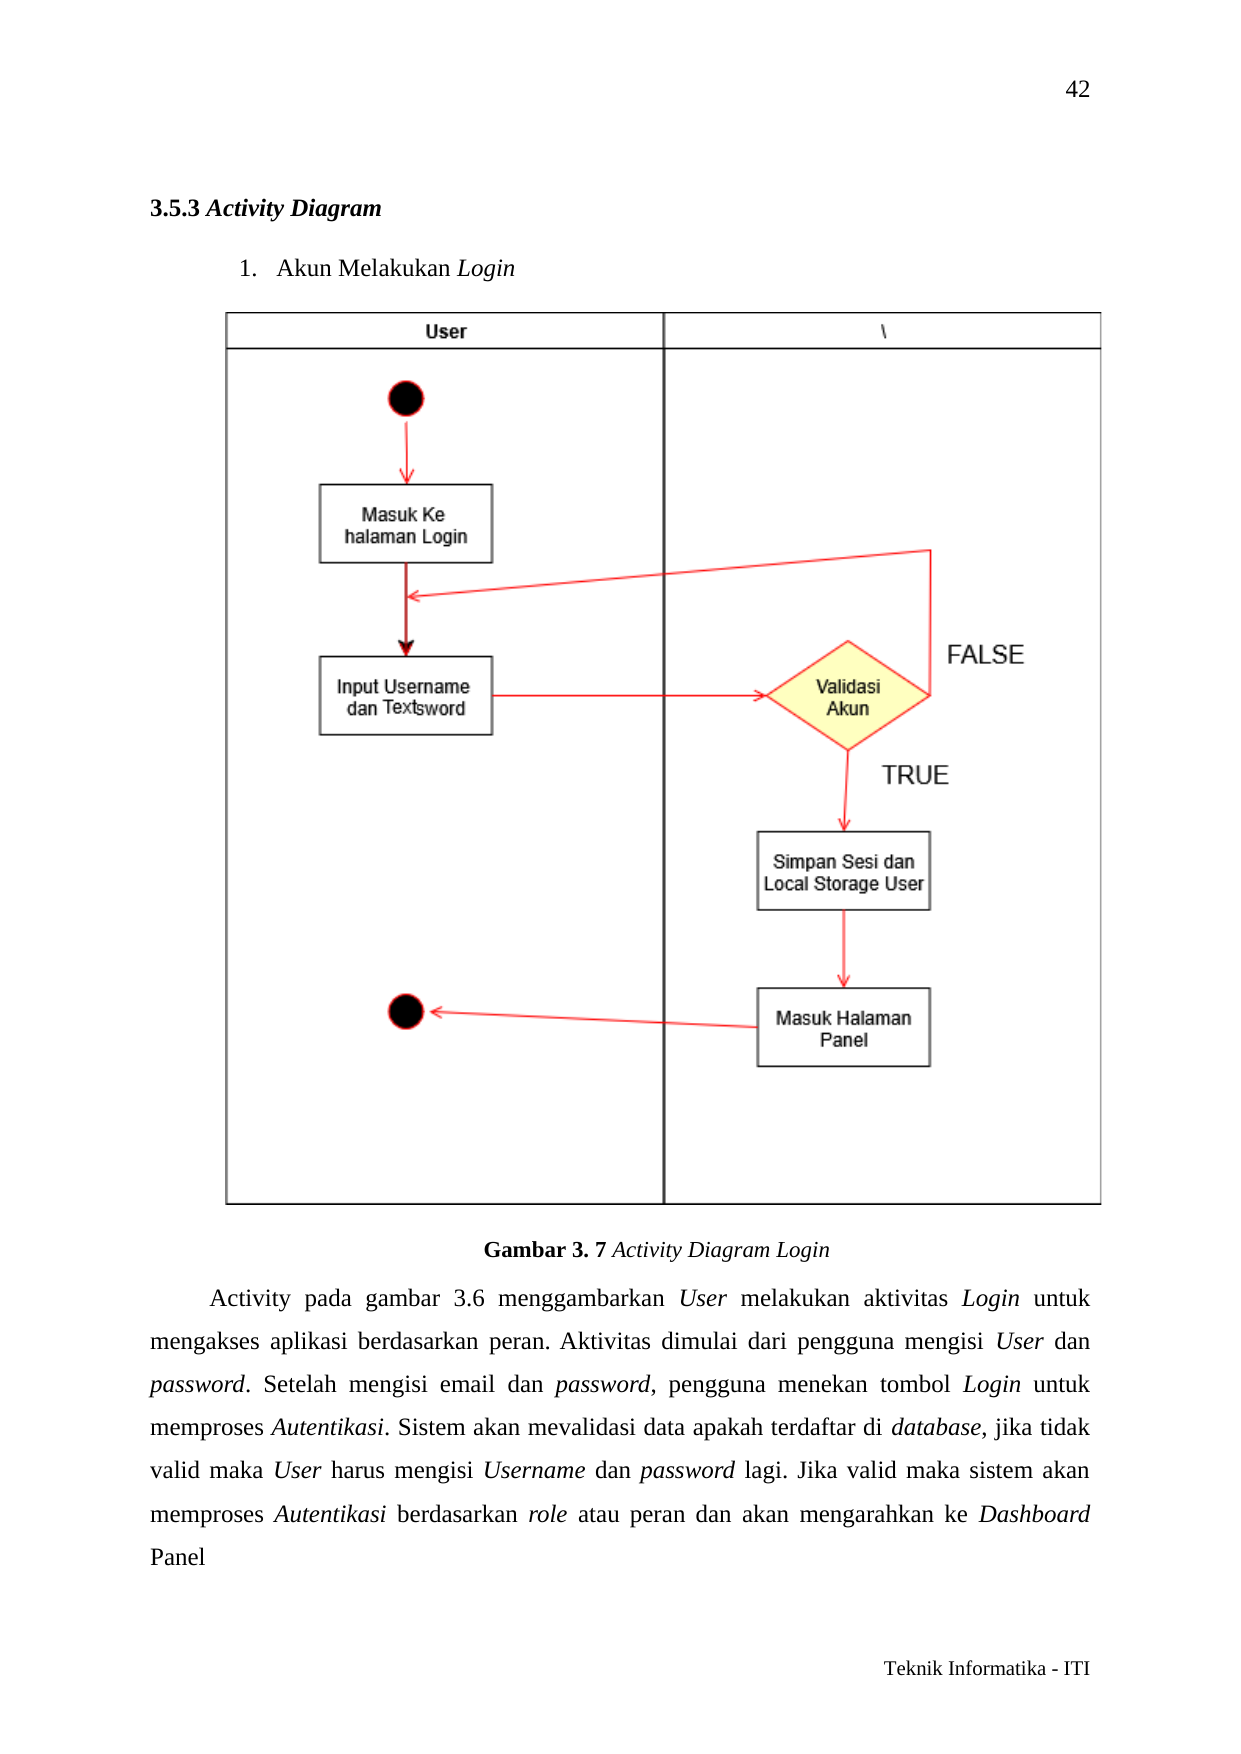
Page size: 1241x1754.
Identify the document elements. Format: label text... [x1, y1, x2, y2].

text Activity Diagram [150, 193, 1090, 222]
text Activity pada gambar 3.6 menggambarkan User melakukan aktivitas Login untuk mengakses aplikasi berdasarkan peran. Aktivitas dimulai dari pengguna mengisi User dan password. Setelah mengisi email dan password, pengguna menekan tombol Login untuk memproses Autentikasi. Sistem akan mevalidasi data apakah terdaftar di database, jika tidak valid maka User harus mengisi Username dan password lagi. Jika valid maka sistem akan memproses Autentikasi berdasarkan role atau peran dan akan mengarahkan ke Dashboard Panel [150, 1283, 1090, 1571]
text Gambar 3. 7 Activity Diagram Login [150, 1236, 1090, 1262]
list Akun Melakukan Login [239, 253, 1090, 282]
picture [225, 312, 1102, 1205]
